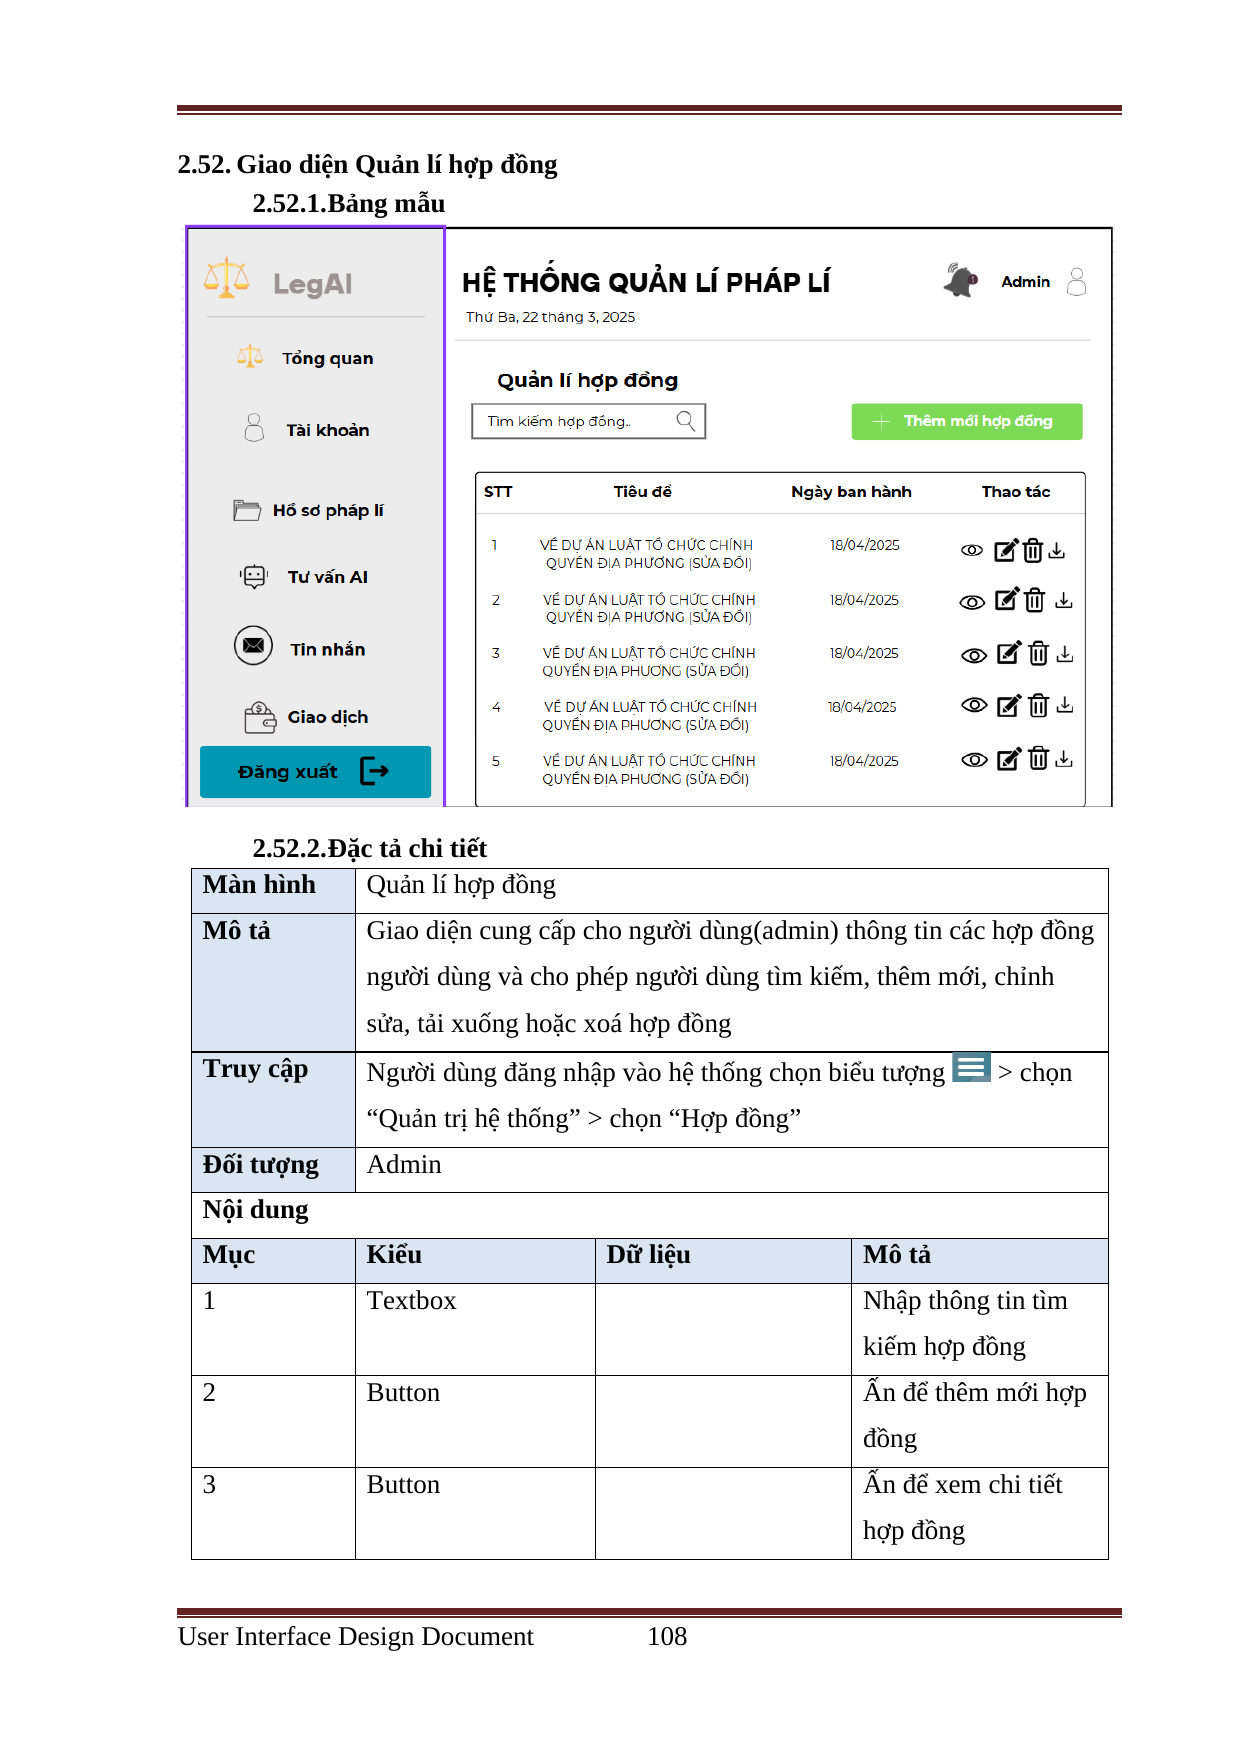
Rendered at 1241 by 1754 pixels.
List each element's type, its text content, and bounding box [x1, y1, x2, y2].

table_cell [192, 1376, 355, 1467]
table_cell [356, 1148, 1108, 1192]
subtitle Đặc tả chi tiết [252, 832, 1122, 863]
picture [952, 1052, 991, 1082]
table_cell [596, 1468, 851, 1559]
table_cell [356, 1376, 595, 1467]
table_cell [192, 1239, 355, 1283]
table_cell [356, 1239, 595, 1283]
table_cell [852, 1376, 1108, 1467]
picture [177, 223, 1123, 807]
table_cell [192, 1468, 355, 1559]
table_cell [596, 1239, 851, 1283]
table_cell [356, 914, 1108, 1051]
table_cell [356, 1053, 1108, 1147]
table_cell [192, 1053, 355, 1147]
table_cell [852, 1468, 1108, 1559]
subtitle Giao diện Quản lí hợp đồng [177, 148, 1122, 179]
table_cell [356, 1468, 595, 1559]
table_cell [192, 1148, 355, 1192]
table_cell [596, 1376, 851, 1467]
subtitle Bảng mẫu [252, 188, 1122, 219]
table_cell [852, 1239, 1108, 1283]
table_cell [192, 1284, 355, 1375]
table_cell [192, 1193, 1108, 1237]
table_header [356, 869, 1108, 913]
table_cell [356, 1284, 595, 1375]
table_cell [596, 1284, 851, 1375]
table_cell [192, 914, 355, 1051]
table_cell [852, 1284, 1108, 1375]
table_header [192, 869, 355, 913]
